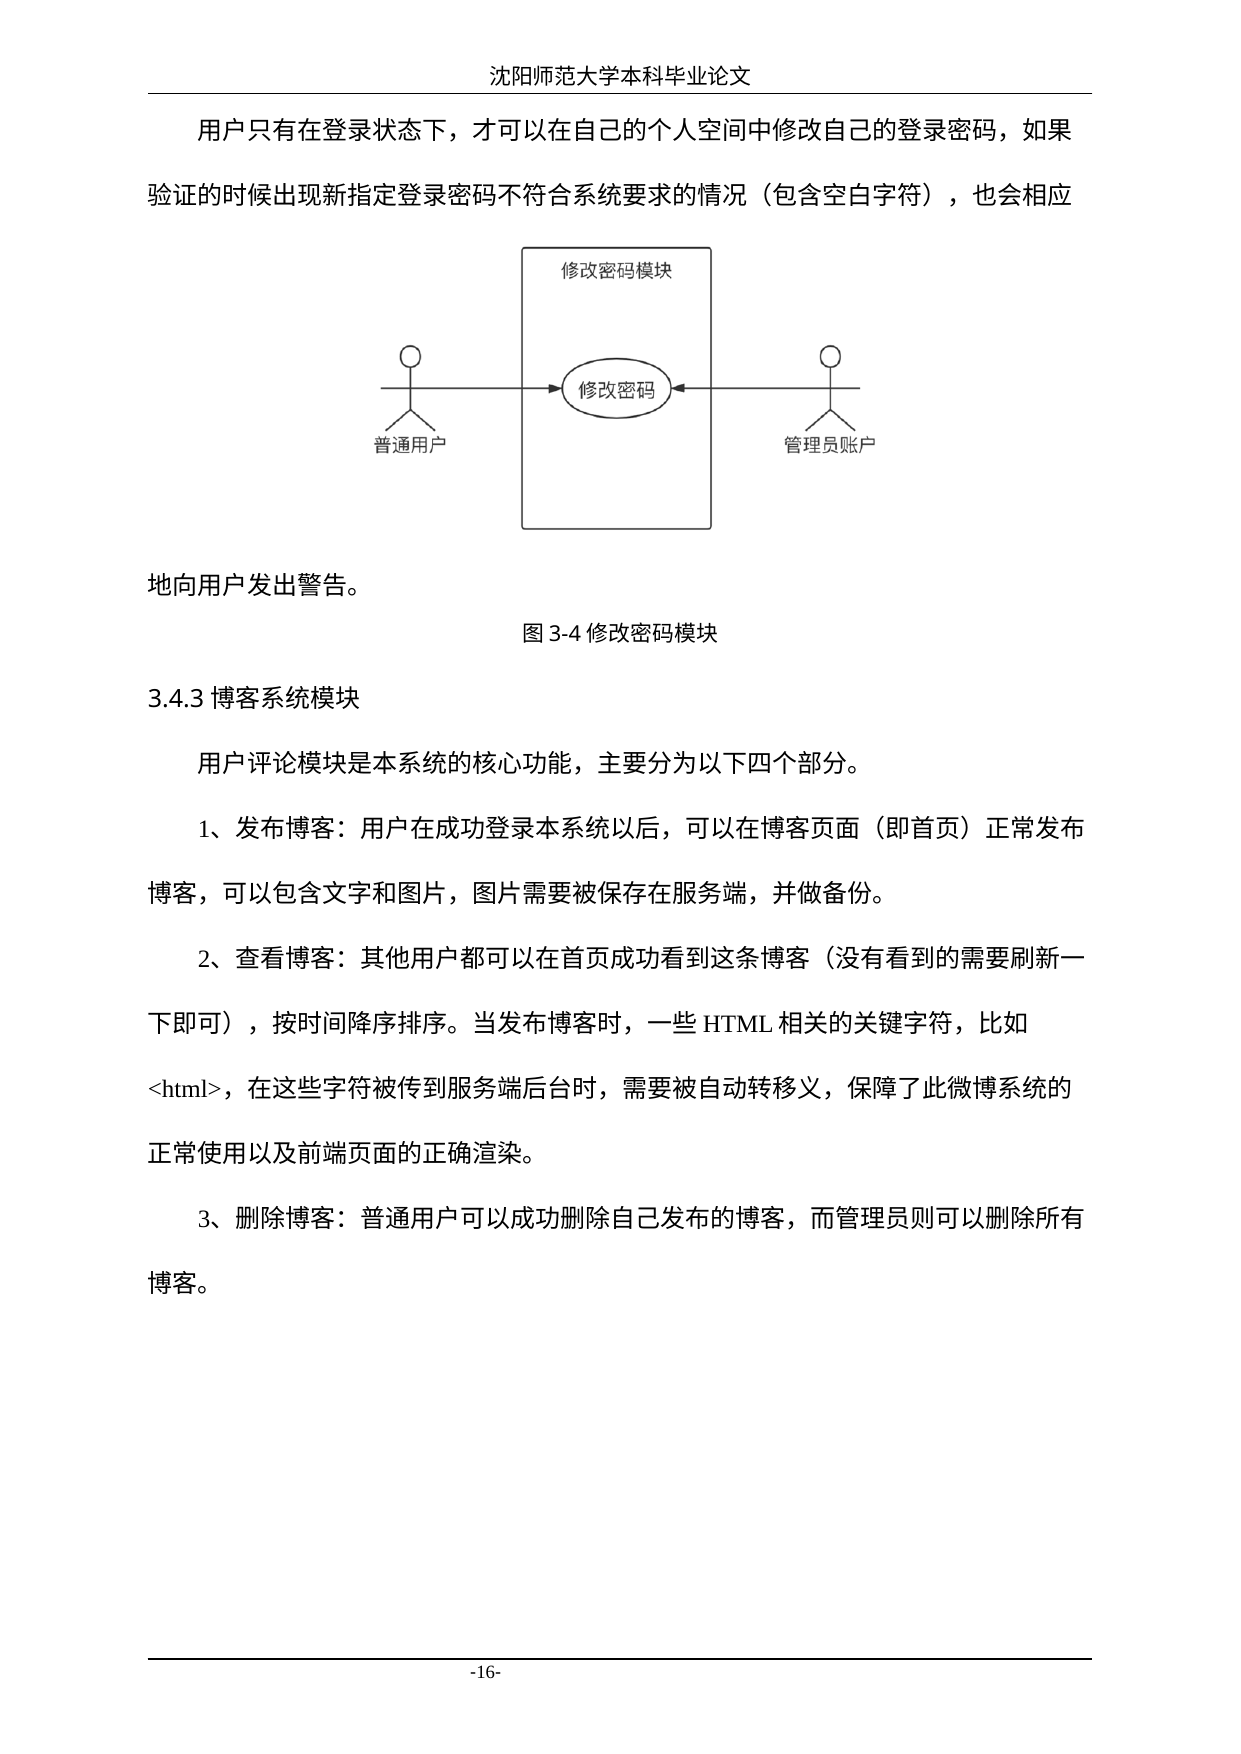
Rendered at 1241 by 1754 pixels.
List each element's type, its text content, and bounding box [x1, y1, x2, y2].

text 1、发布博客：用户在成功登录本系统以后，可以在博客页面（即首页）正常发布博客，可以包含文字和图片，图片需要被保存在服务端，并做备份。 [148, 794, 1092, 924]
text 3、删除博客：普通用户可以成功删除自己发布的博客，而管理员则可以删除所有博客。 [148, 1184, 1092, 1314]
subtitle 3.4.3 博客系统模块 [148, 664, 1092, 729]
text 2、查看博客：其他用户都可以在首页成功看到这条博客（没有看到的需要刷新一下即可），按时间降序排序。当发布博客时，一些HTML相关的关键字符，比如<html>，在这些字符被传到服务端后台时，需要被自动转移义，保障了此微博系统的正常使用以及前端页面的正确渲染。 [148, 924, 1092, 1184]
picture [359, 241, 881, 531]
text 用户评论模块是本系统的核心功能，主要分为以下四个部分。 [148, 729, 1092, 794]
text 图3-4 修改密码模块 [148, 616, 1092, 649]
